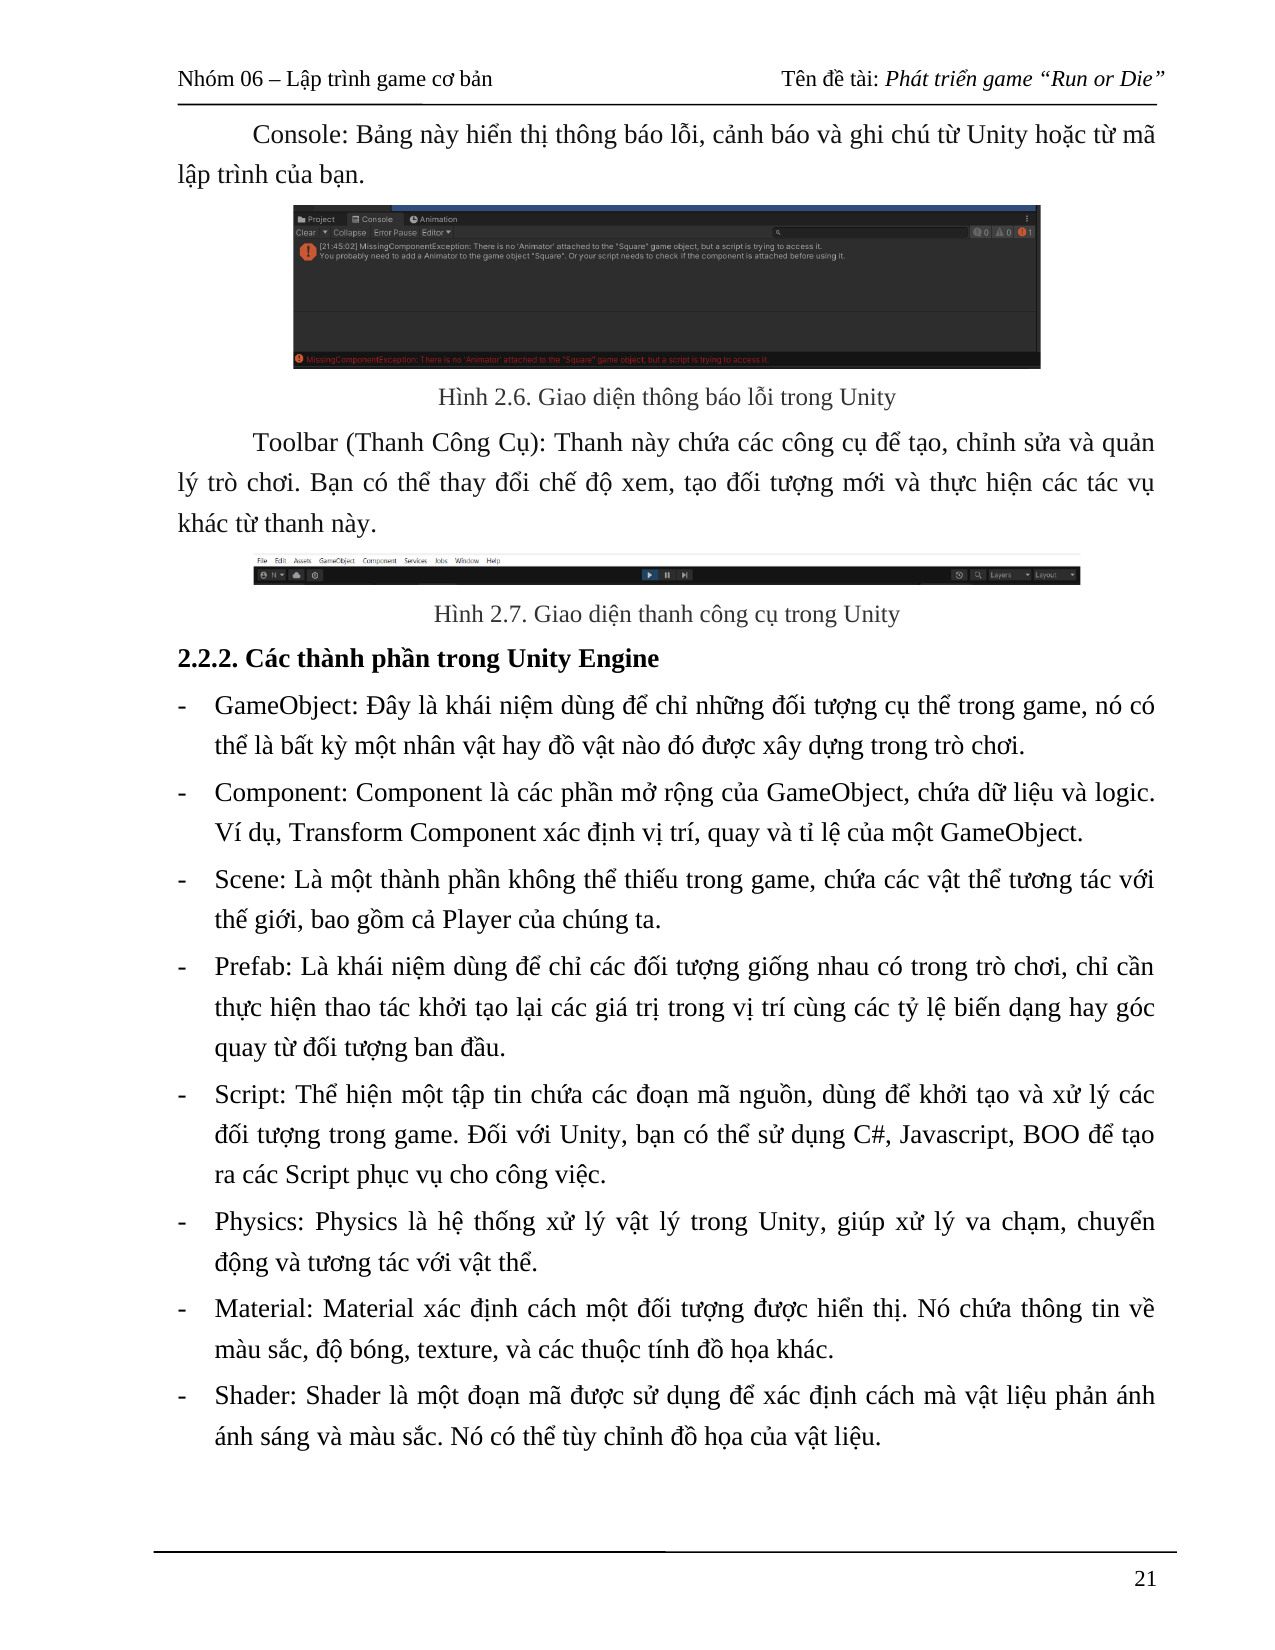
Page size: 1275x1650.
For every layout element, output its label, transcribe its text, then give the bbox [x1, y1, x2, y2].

list Physics: Physics là hệ thống xử lý vật lý trong Unity, giúp xử lý va chạm, chuyển động và tương tác với vật thể. [177, 1205, 1157, 1277]
text Console: Bảng này hiển thị thông báo lỗi, cảnh báo và ghi chú từ Unity hoặc từ mã lập trình của bạn. [177, 118, 1157, 190]
list Scene: Là một thành phần không thể thiếu trong game, chứa các vật thể tương tác với thế giới, bao gồm cả Player của chúng ta. [177, 863, 1157, 935]
list Shader: Shader là một đoạn mã được sử dụng để xác định cách mà vật liệu phản ánh ánh sáng và màu sắc. Nó có thể tùy chỉnh đồ họa của vật liệu. [177, 1379, 1157, 1451]
list Material: Material xác định cách một đối tượng được hiển thị. Nó chứa thông tin về màu sắc, độ bóng, texture, và các thuộc tính đồ họa khác. [177, 1292, 1157, 1364]
subtitle 2.2.2. Các thành phần trong Unity Engine [177, 642, 1157, 673]
text Hình 2.6. Giao diện thông báo lỗi trong Unity [177, 382, 1157, 411]
list GameObject: Đây là khái niệm dùng để chỉ những đối tượng cụ thể trong game, nó có thể là bất kỳ một nhân vật hay đồ vật nào đó được xây dựng trong trò chơi. [177, 689, 1157, 761]
list Script: Thể hiện một tập tin chứa các đoạn mã nguồn, dùng để khởi tạo và xử lý các đối tượng trong game. Đối với Unity, bạn có thể sử dụng C#, Javascript, BOO để tạo ra các Script phục vụ cho công việc. [177, 1078, 1157, 1190]
list Prefab: Là khái niệm dùng để chỉ các đối tượng giống nhau có trong trò chơi, chỉ cần thực hiện thao tác khởi tạo lại các giá trị trong vị trí cùng các tỷ lệ biến dạng hay góc quay từ đối tượng ban đầu. [177, 950, 1157, 1062]
list Component: Component là các phần mở rộng của GameObject, chứa dữ liệu và logic. Ví dụ, Transform Component xác định vị trí, quay và tỉ lệ của một GameObject. [177, 776, 1157, 848]
text Toolbar (Thanh Công Cụ): Thanh này chứa các công cụ để tạo, chỉnh sửa và quản lý trò chơi. Bạn có thể thay đổi chế độ xem, tạo đối tượng mới và thực hiện các tác vụ khác từ thanh này. [177, 426, 1157, 466]
picture [293, 205, 1041, 369]
text Toolbar (Thanh Công Cụ): Thanh này chứa các công cụ để tạo, chỉnh sửa và quản lý trò chơi. Bạn có thể thay đổi chế độ xem, tạo đối tượng mới và thực hiện các tác vụ khác từ thanh này. [177, 497, 1157, 538]
picture [253, 553, 1081, 585]
text Hình 2.7. Giao diện thanh công cụ trong Unity [177, 599, 1157, 627]
